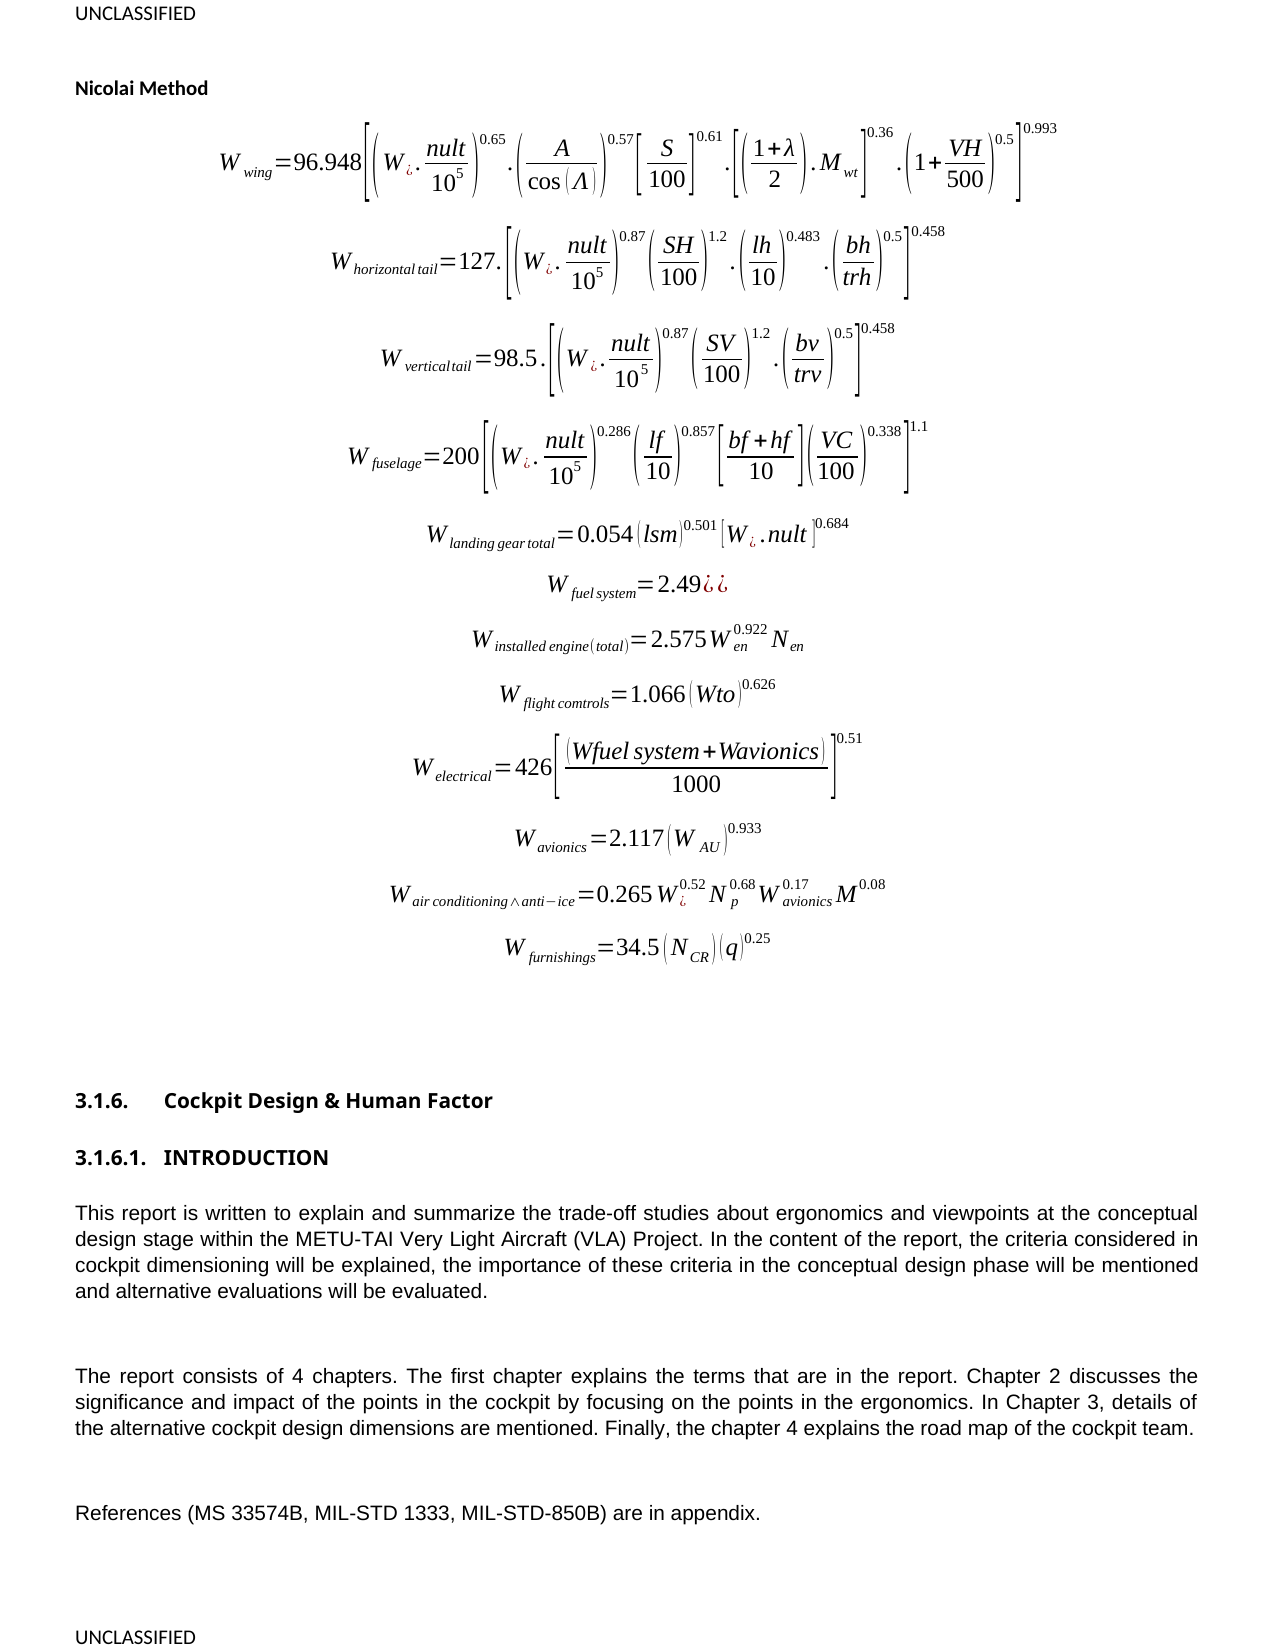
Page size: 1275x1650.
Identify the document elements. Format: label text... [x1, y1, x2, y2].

text References (MS 33574B, MIL-STD 1333, MIL-STD-850B) are in appendix. [75, 1500, 1200, 1524]
text The report consists of 4 chapters. The first chapter explains the terms that are in the report. Chapter 2 discusses the significance and impact of the points in the cockpit by focusing on the points in the ergonomics. In Chapter 3, details of the alternative cockpit design dimensions are mentioned. Finally, the chapter 4 explains the road map of the cockpit team. [75, 1364, 1200, 1439]
subtitle INTRODUCTION [75, 1143, 1200, 1172]
text Nicolai Method [75, 75, 1200, 100]
text This report is written to explain and summarize the trade-off studies about ergonomics and viewpoints at the conceptual design stage within the METU-TAI Very Light Aircraft (VLA) Project. In the content of the report, the criteria considered in cockpit dimensioning will be explained, the importance of these criteria in the conceptual design phase will be mentioned and alternative evaluations will be evaluated. [75, 1201, 1200, 1303]
subtitle Cockpit Design & Human Factor [75, 1086, 1200, 1114]
